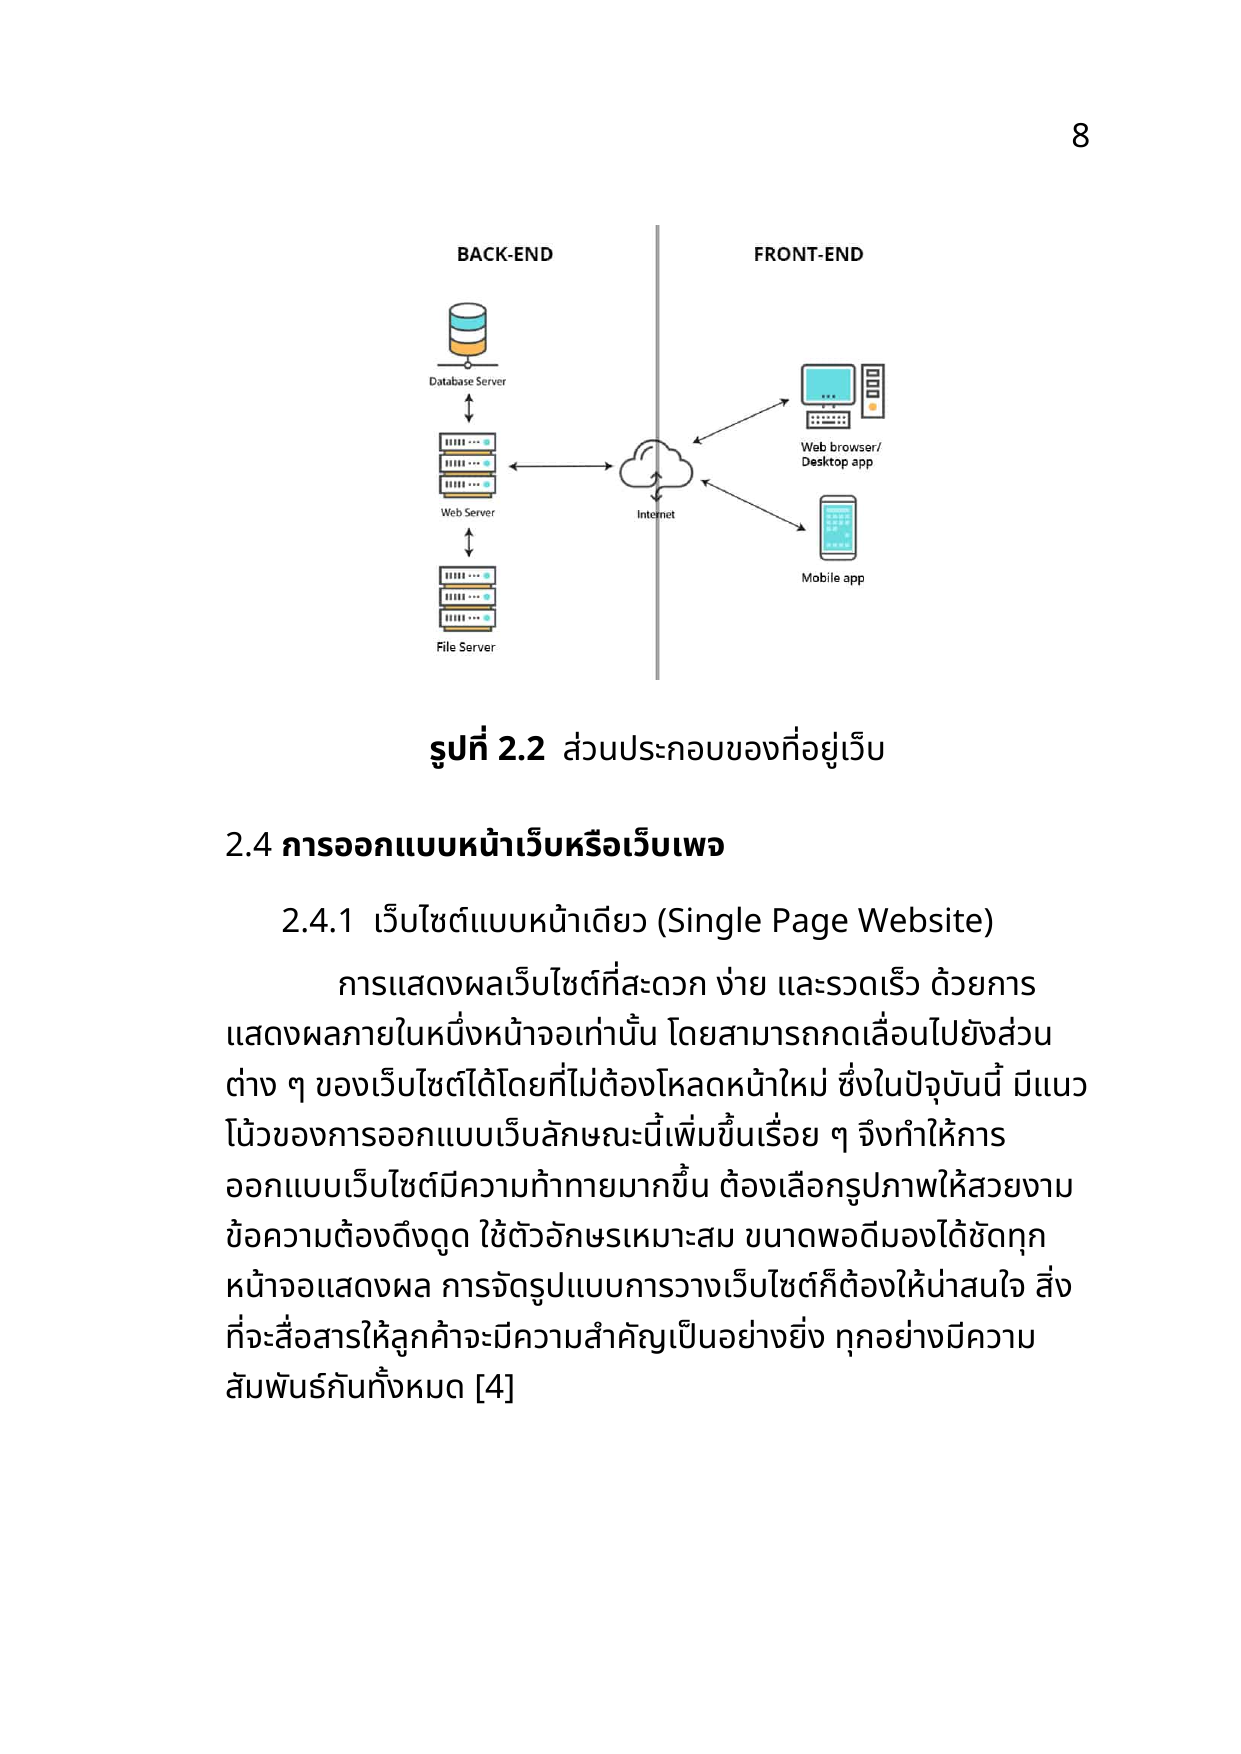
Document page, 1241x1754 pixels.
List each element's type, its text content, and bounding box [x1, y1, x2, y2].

subtitle เว็บไซต์แบบหน้าเดียว (Single Page Website) [281, 897, 1090, 947]
subtitle การออกแบบหน้าเว็บหรือเว็บเพจ [225, 821, 1090, 872]
text การแสดงผลเว็บไซต์ที่สะดวก ง่าย และรวดเร็ว ด้วยการแสดงผลภายในหนึ่งหน้าจอเท่านั้น โดยสามารถกดเลื่อนไปยังส่วนต่าง ๆ ของเว็บไซต์ได้โดยที่ไม่ต้องโหลดหน้าใหม่ ซึ่งในปัจุบันนี้ มีแนวโน้วของการออกแบบเว็บลักษณะนี้เพิ่มขึ้นเรื่อย ๆ จึงทำให้การออกแบบเว็บไซต์มีความท้าทายมากขึ้น ต้องเลือกรูปภาพให้สวยงาม ข้อความต้องดึงดูด ใช้ตัวอักษรเหมาะสม ขนาดพอดีมองได้ชัดทุกหน้าจอแสดงผล การจัดรูปแบบการวางเว็บไซต์ก็ต้องให้น่าสนใจ สิ่งที่จะสื่อสารให้ลูกค้าจะมีความสำคัญเป็นอย่างยิ่ง ทุกอย่างมีความสัมพันธ์กันทั้งหมด [4] [225, 960, 1090, 1414]
picture [354, 225, 961, 680]
text รูปที่ 2.2 ส่วนประกอบของที่อยู่เว็บ [225, 725, 1090, 776]
